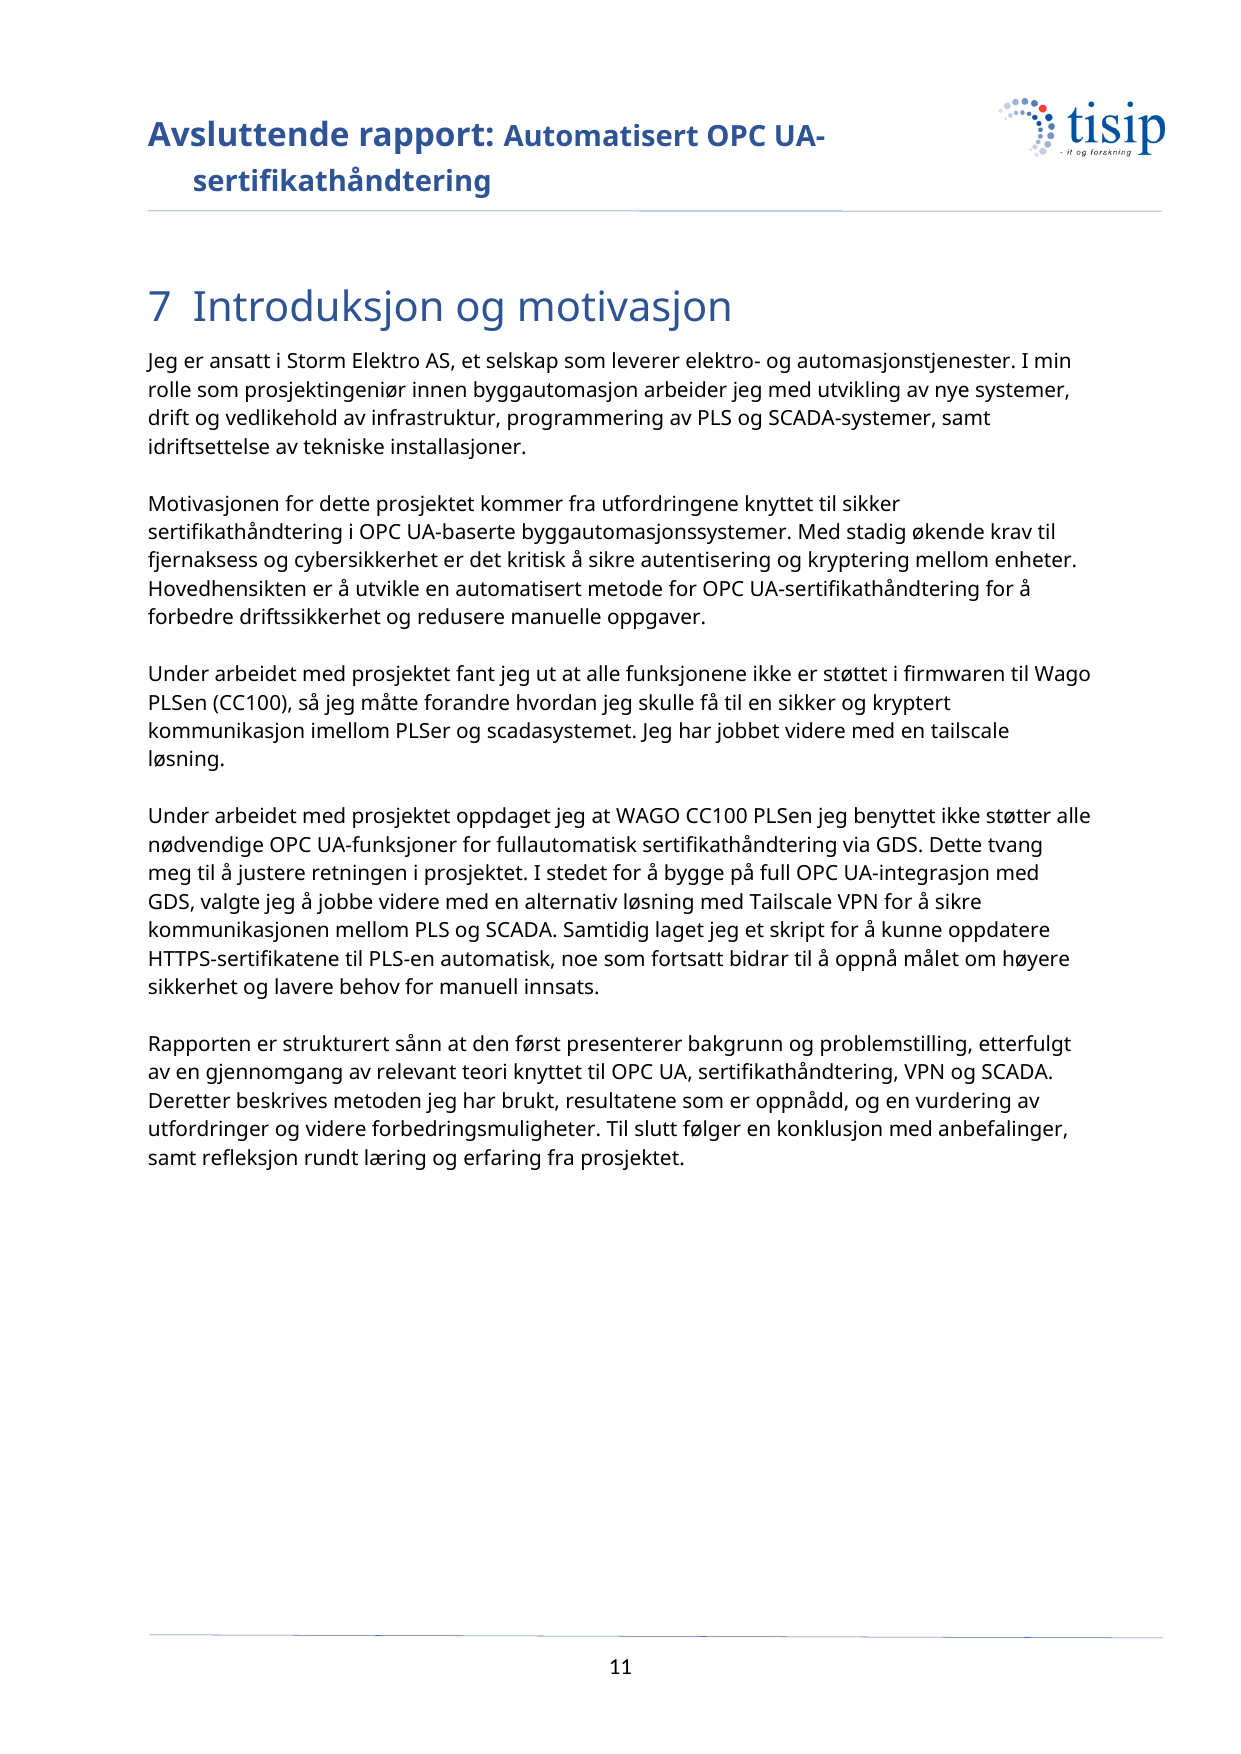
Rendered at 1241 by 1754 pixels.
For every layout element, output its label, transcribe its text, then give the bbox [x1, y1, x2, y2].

picture [991, 92, 1169, 160]
text Under arbeidet med prosjektet fant jeg ut at alle funksjonene ikke er støttet i firmwaren til Wago PLSen (CC100), så jeg måtte forandre hvordan jeg skulle få til en sikker og kryptert kommunikasjon imellom PLSer og scadasystemet. Jeg har jobbet videre med en tailscale løsning. [148, 659, 1093, 773]
text Motivasjonen for dette prosjektet kommer fra utfordringene knyttet til sikker sertifikathåndtering i OPC UA-baserte byggautomasjonssystemer. Med stadig økende krav til fjernaksess og cybersikkerhet er det kritisk å sikre autentisering og kryptering mellom enheter. Hovedhensikten er å utvikle en automatisert metode for OPC UA-sertifikathåndtering for å forbedre driftssikkerhet og redusere manuelle oppgaver. [148, 489, 1093, 631]
text Rapporten er strukturert sånn at den først presenterer bakgrunn og problemstilling, etterfulgt av en gjennomgang av relevant teori knyttet til OPC UA, sertifikathåndtering, VPN og SCADA. Deretter beskrives metoden jeg har brukt, resultatene som er oppnådd, og en vurdering av utfordringer og videre forbedringsmuligheter. Til slutt følger en konklusjon med anbefalinger, samt refleksjon rundt læring og erfaring fra prosjektet. [148, 1029, 1093, 1171]
subtitle Introduksjon og motivasjon [148, 277, 1093, 334]
text Under arbeidet med prosjektet oppdaget jeg at WAGO CC100 PLSen jeg benyttet ikke støtter alle nødvendige OPC UA-funksjoner for fullautomatisk sertifikathåndtering via GDS. Dette tvang meg til å justere retningen i prosjektet. I stedet for å bygge på full OPC UA-integrasjon med GDS, valgte jeg å jobbe videre med en alternativ løsning med Tailscale VPN for å sikre kommunikasjonen mellom PLS og SCADA. Samtidig laget jeg et skript for å kunne oppdatere HTTPS-sertifikatene til PLS-en automatisk, noe som fortsatt bidrar til å oppnå målet om høyere sikkerhet og lavere behov for manuell innsats. [148, 801, 1093, 1001]
text Jeg er ansatt i Storm Elektro AS, et selskap som leverer elektro- og automasjonstjenester. I min rolle som prosjektingeniør innen byggautomasjon arbeider jeg med utvikling av nye systemer, drift og vedlikehold av infrastruktur, programmering av PLS og SCADA-systemer, samt idriftsettelse av tekniske installasjoner. [148, 346, 1093, 460]
